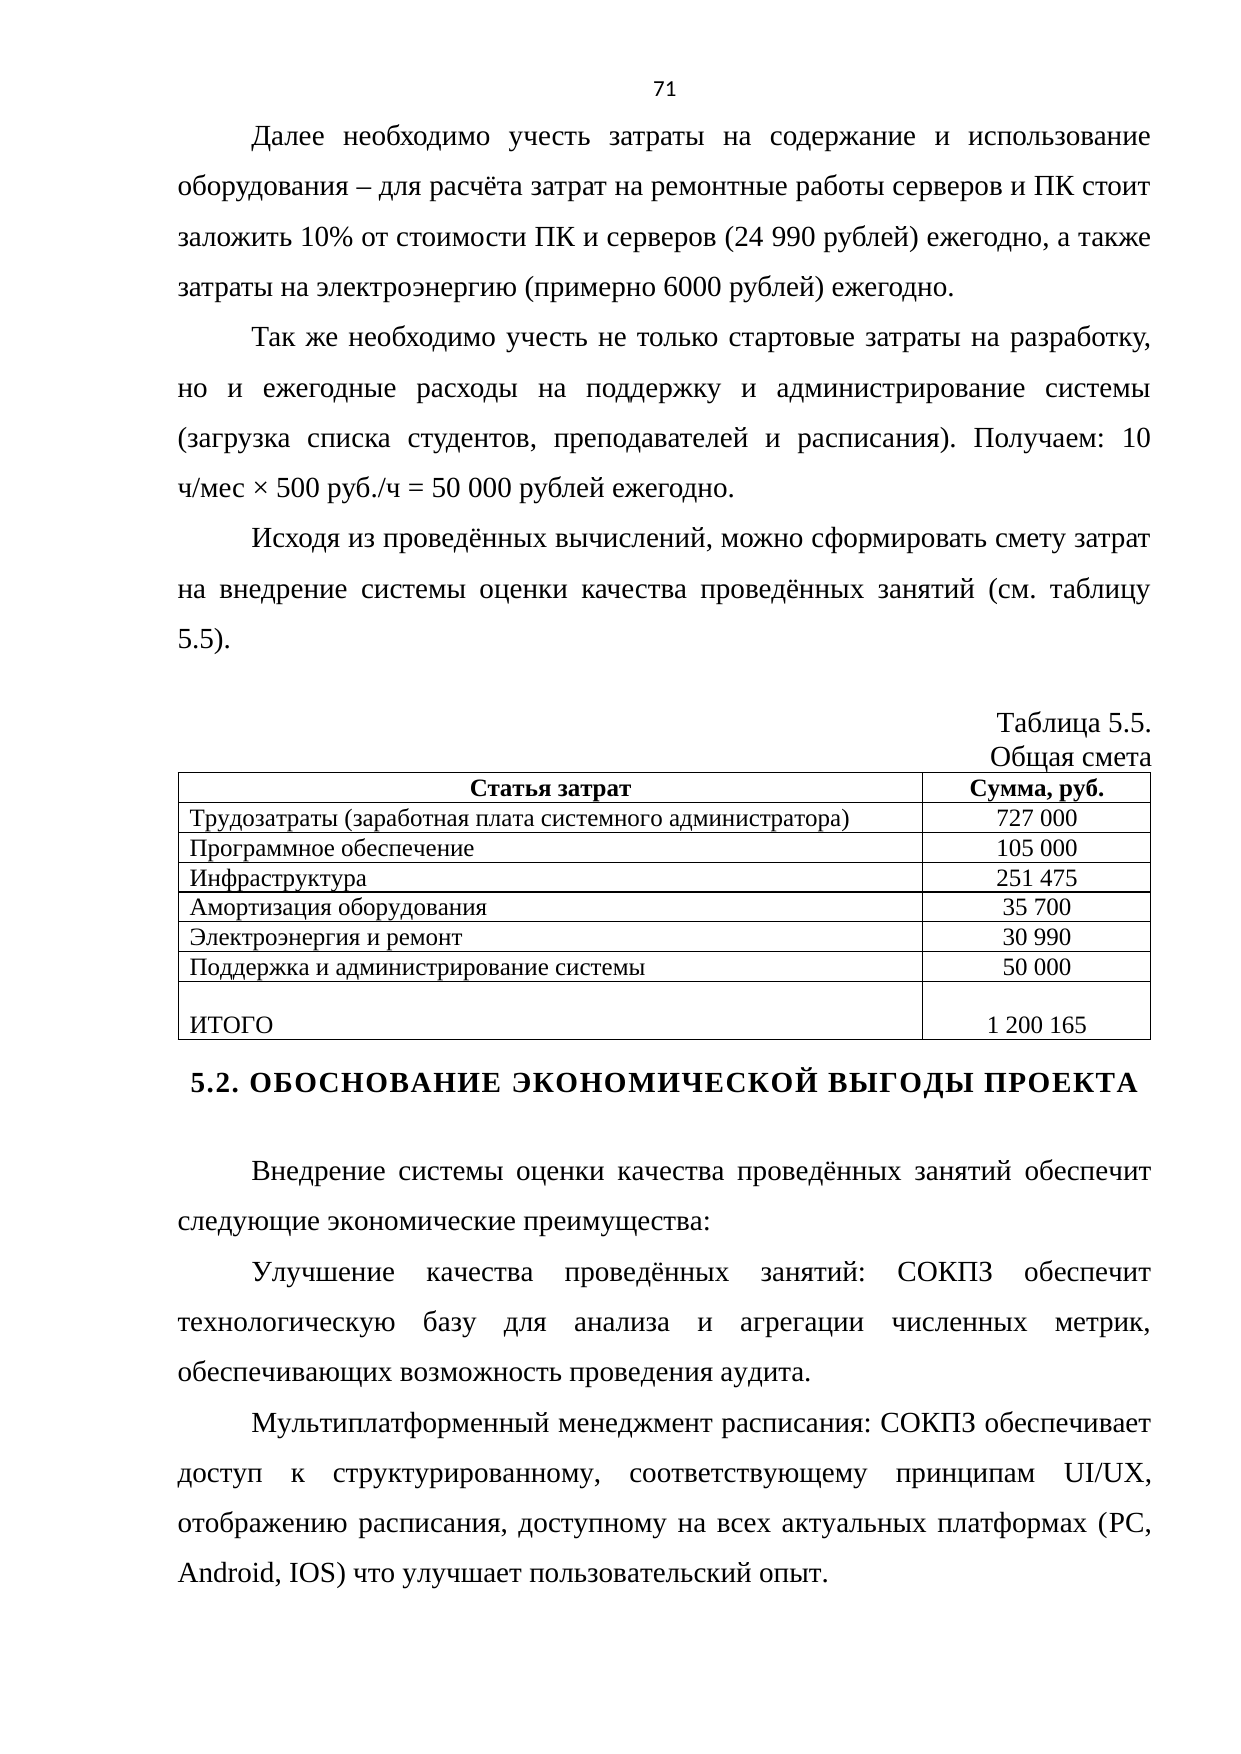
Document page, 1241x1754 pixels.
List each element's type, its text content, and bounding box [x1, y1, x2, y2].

text ОБОСНОВАНИЕ ЭКОНОМИЧЕСКОЙ ВЫГОДЫ ПРОЕКТА [177, 1065, 1152, 1099]
table_cell Амортизация оборудования [179, 893, 922, 921]
table_cell 30 990 [923, 922, 1150, 951]
table_cell 251 475 [923, 863, 1150, 891]
table_cell 727 000 [923, 803, 1150, 832]
table_cell Программное обеспечение [179, 833, 922, 862]
table_header Сумма, руб. [923, 773, 1150, 802]
table_cell Электроэнергия и ремонт [179, 922, 922, 951]
table_cell 1 200 165 [923, 982, 1150, 1039]
table_cell ИТОГО [179, 982, 922, 1039]
text Мультиплатформенный менеджмент расписания: СОКПЗ обеспечивает доступ к структурированному, соответствующему принципам UI/UX, отображению расписания, доступному на всех актуальных платформах (PC, Android, IOS) что улучшает пользовательский опыт. [177, 1405, 1152, 1505]
table_cell 50 000 [923, 952, 1150, 981]
table_cell 105 000 [923, 833, 1150, 862]
text Улучшение качества проведённых занятий: СОКПЗ обеспечит технологическую базу для анализа и агрегации численных метрик, обеспечивающих возможность проведения аудита. [177, 1338, 1152, 1388]
text Мультиплатформенный менеджмент расписания: СОКПЗ обеспечивает доступ к структурированному, соответствующему принципам UI/UX, отображению расписания, доступному на всех актуальных платформах (PC, Android, IOS) что улучшает пользовательский опыт. [177, 1539, 1152, 1589]
text Исходя из проведённых вычислений, можно сформировать смету затрат на внедрение системы оценки качества проведённых занятий (см. таблицу 5.5). [177, 521, 1152, 655]
text Внедрение системы оценки качества проведённых занятий обеспечит следующие экономические преимущества: [177, 1153, 1152, 1237]
text Улучшение качества проведённых занятий: СОКПЗ обеспечит технологическую базу для анализа и агрегации численных метрик, обеспечивающих возможность проведения аудита. [177, 1254, 1152, 1304]
table_cell 35 700 [923, 893, 1150, 921]
text Общая смета [177, 739, 1152, 772]
text Таблица 5.5. [177, 705, 1152, 739]
table_cell Инфраструктура [179, 863, 922, 891]
table_cell Трудозатраты (заработная плата системного администратора) [179, 803, 922, 832]
table_header Статья затрат [179, 773, 922, 802]
text Далее необходимо учесть затраты на содержание и использование оборудования – для расчёта затрат на ремонтные работы серверов и ПК стоит заложить 10% от стоимости ПК и серверов (24 990 рублей) ежегодно, а также затраты на электроэнергию (примерно 6000 рублей) ежегодно. [177, 118, 1152, 303]
table_cell Поддержка и администрирование системы [179, 952, 922, 981]
text Так же необходимо учесть не только стартовые затраты на разработку, но и ежегодные расходы на поддержку и администрирование системы (загрузка списка студентов, преподавателей и расписания). Получаем: 10 ч/мес × 500 руб./ч = 50 000 рублей ежегодно. [177, 319, 1152, 504]
